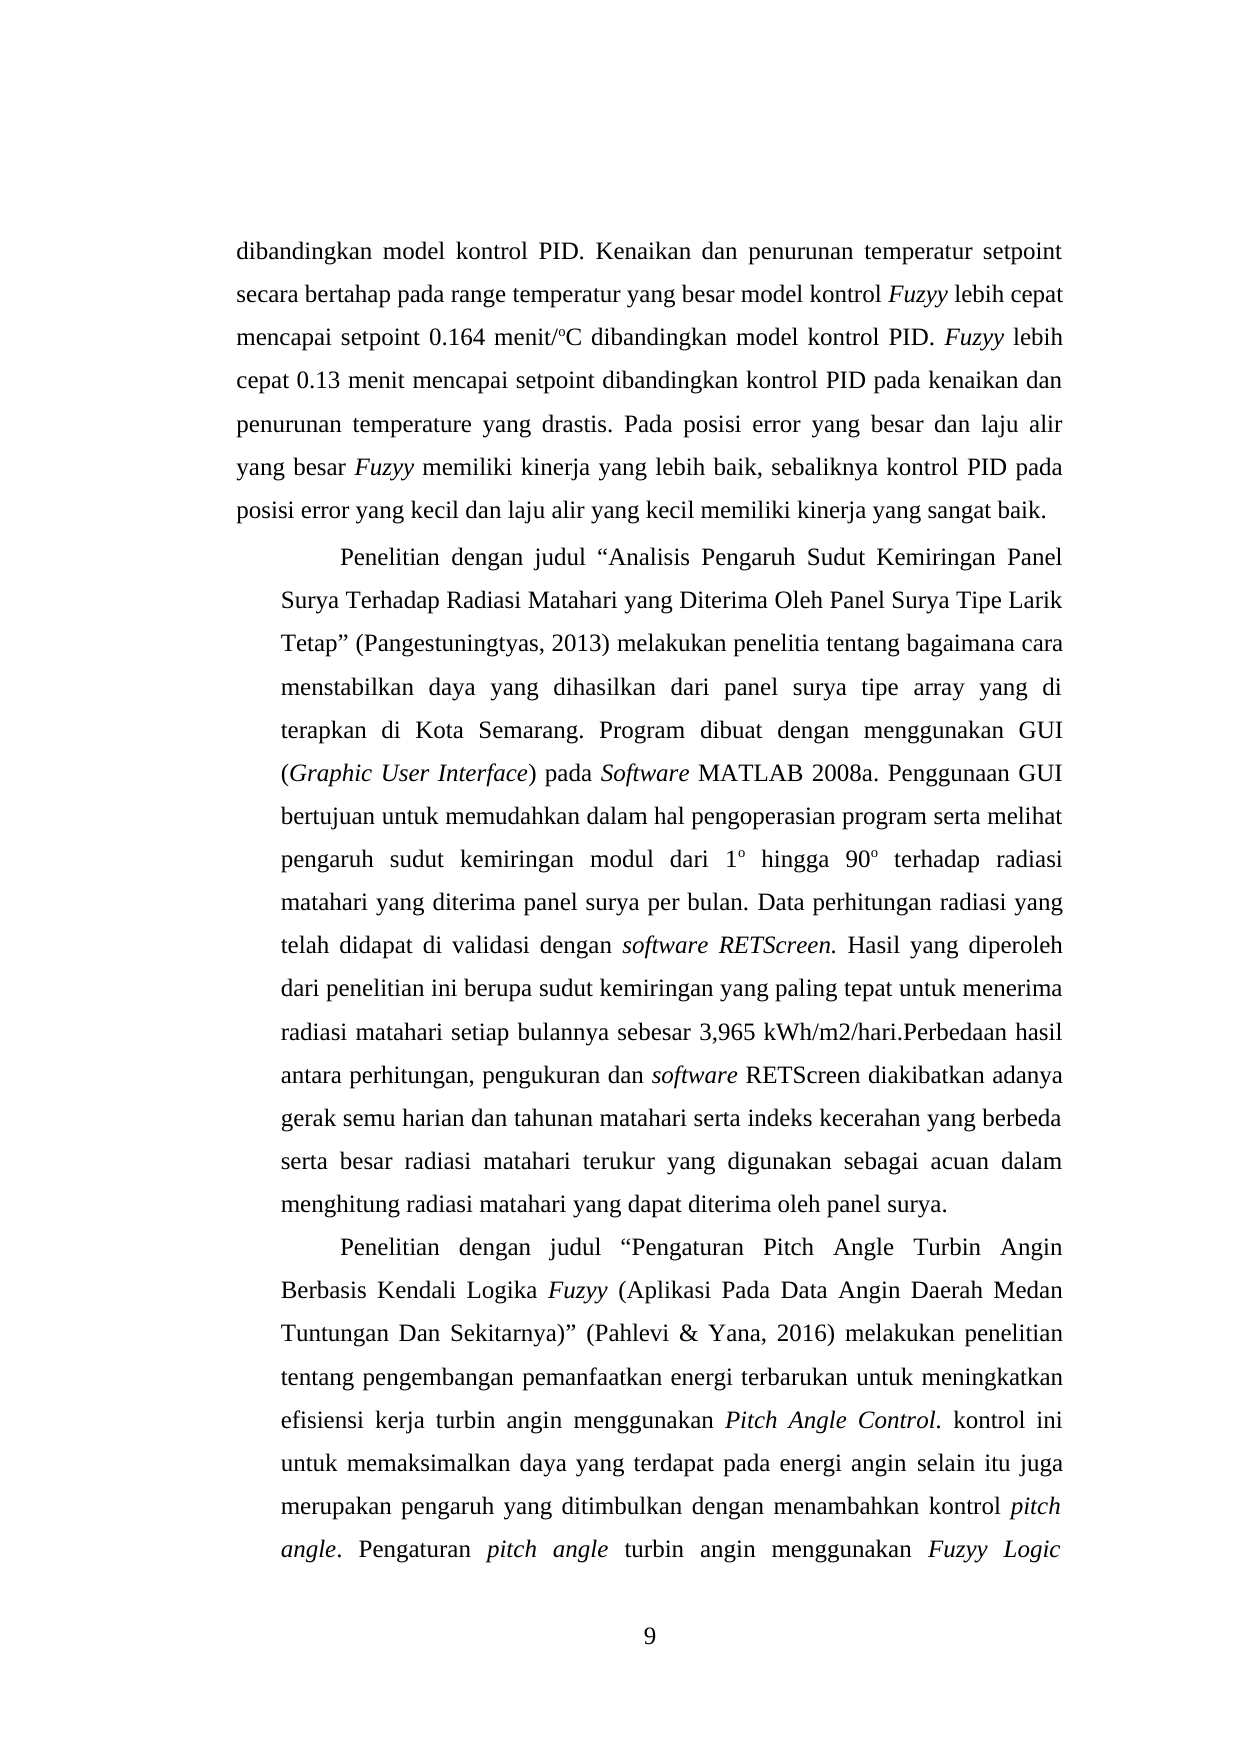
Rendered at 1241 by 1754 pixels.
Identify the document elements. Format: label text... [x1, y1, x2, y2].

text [281, 1232, 1063, 1563]
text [236, 236, 1063, 524]
text Penelitian dengan judul “Analisis Pengaruh Sudut Kemiringan Panel Surya Terhadap Radiasi Matahari yang Diterima Oleh Panel Surya Tipe Larik Tetap” melakukan penelitia tentang bagaimana cara menstabilkan daya yang dihasilkan dari panel surya tipe array yang di terapkan di Kota Semarang. Program dibuat dengan menggunakan GUI (Graphic User Interface) pada Software MATLAB 2008a. Penggunaan GUI bertujuan untuk memudahkan dalam hal pengoperasian program serta melihat pengaruh sudut kemiringan modul dari 1o hingga 90o terhadap radiasi matahari yang diterima panel surya per bulan. Data perhitungan radiasi yang telah didapat di validasi dengan software RETScreen. Hasil yang diperoleh dari penelitian ini berupa sudut kemiringan yang paling tepat untuk menerima radiasi matahari setiap bulannya sebesar 3,965 kWh/m2/hari.Perbedaan hasil antara perhitungan, pengukuran dan software RETScreen diakibatkan adanya gerak semu harian dan tahunan matahari serta indeks kecerahan yang berbeda serta besar radiasi matahari terukur yang digunakan sebagai acuan dalam menghitung radiasi matahari yang dapat diterima oleh panel surya. [281, 542, 1063, 1218]
